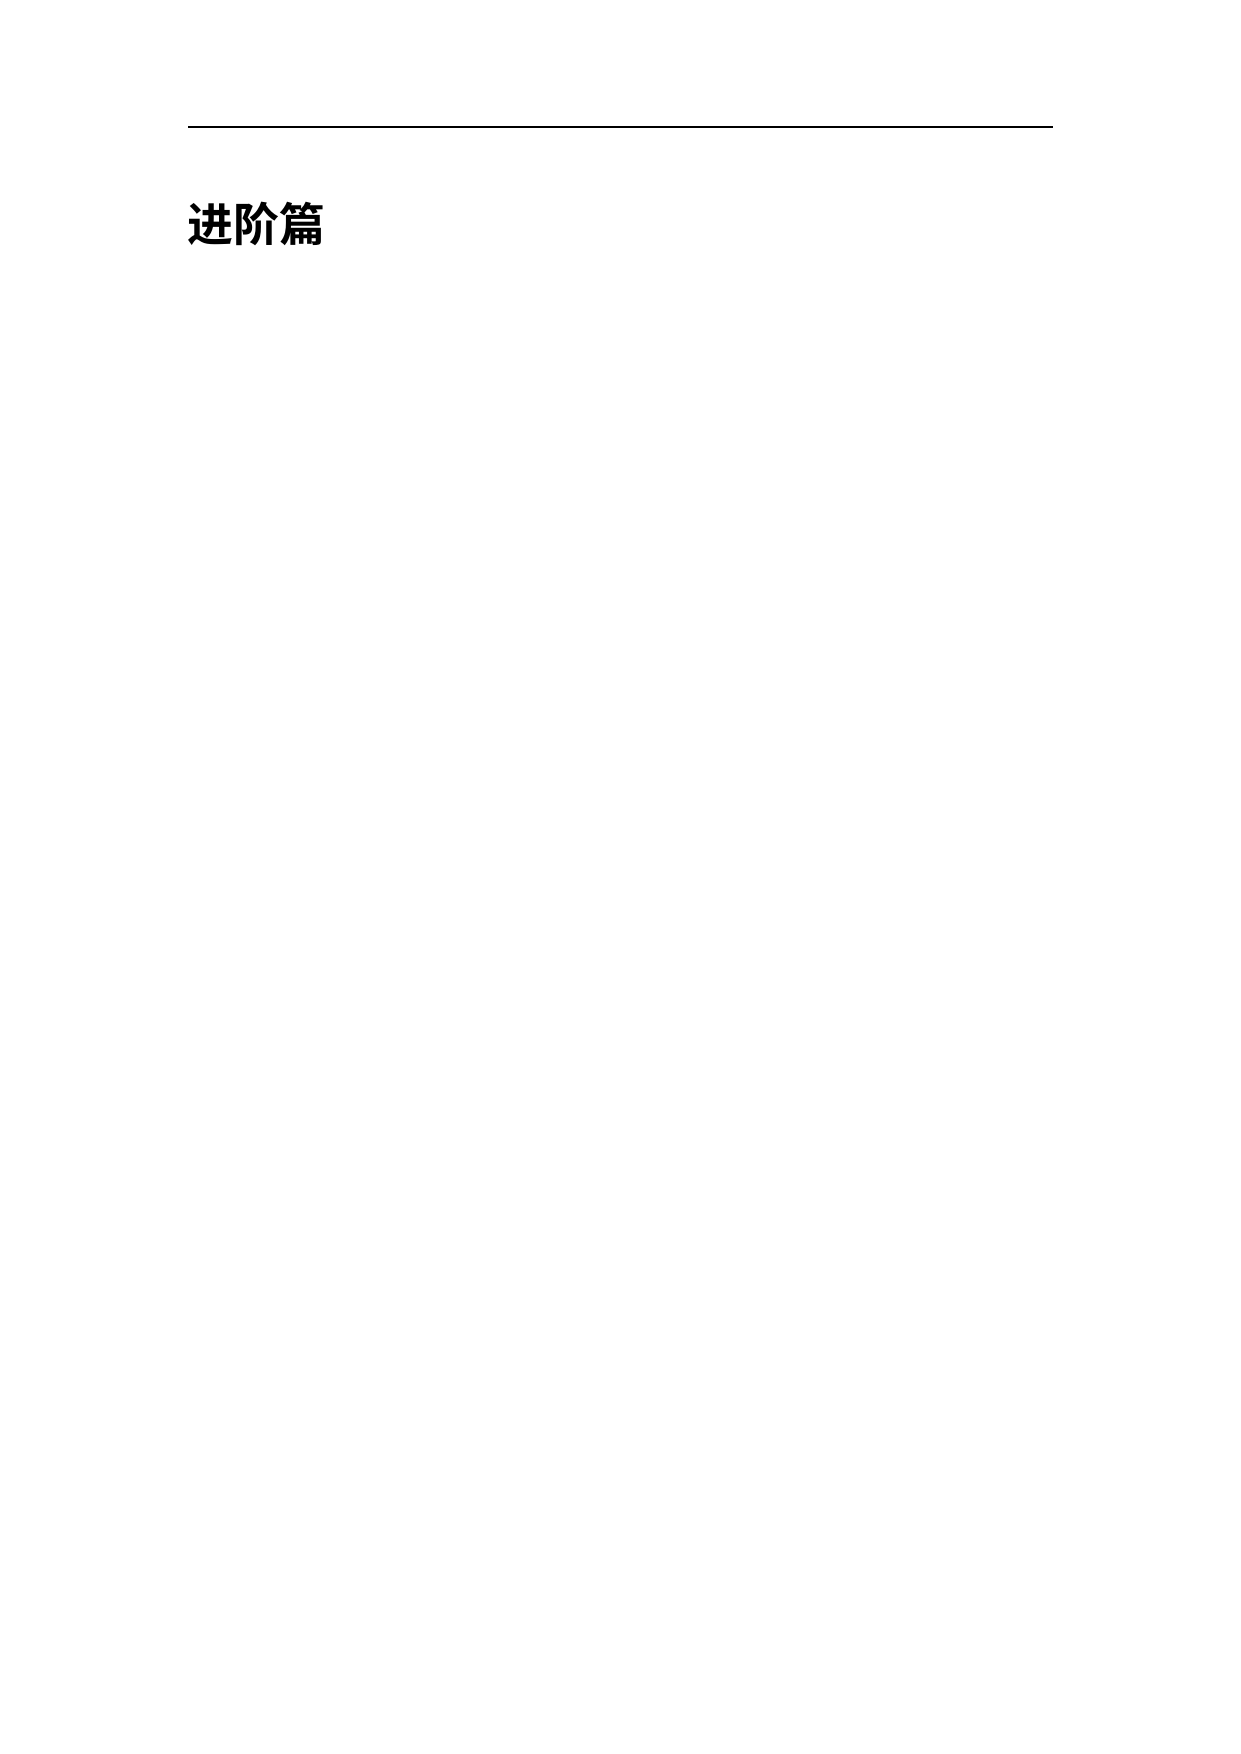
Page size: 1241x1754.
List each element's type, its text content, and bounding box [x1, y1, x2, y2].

subtitle 进阶篇 [187, 173, 1053, 270]
